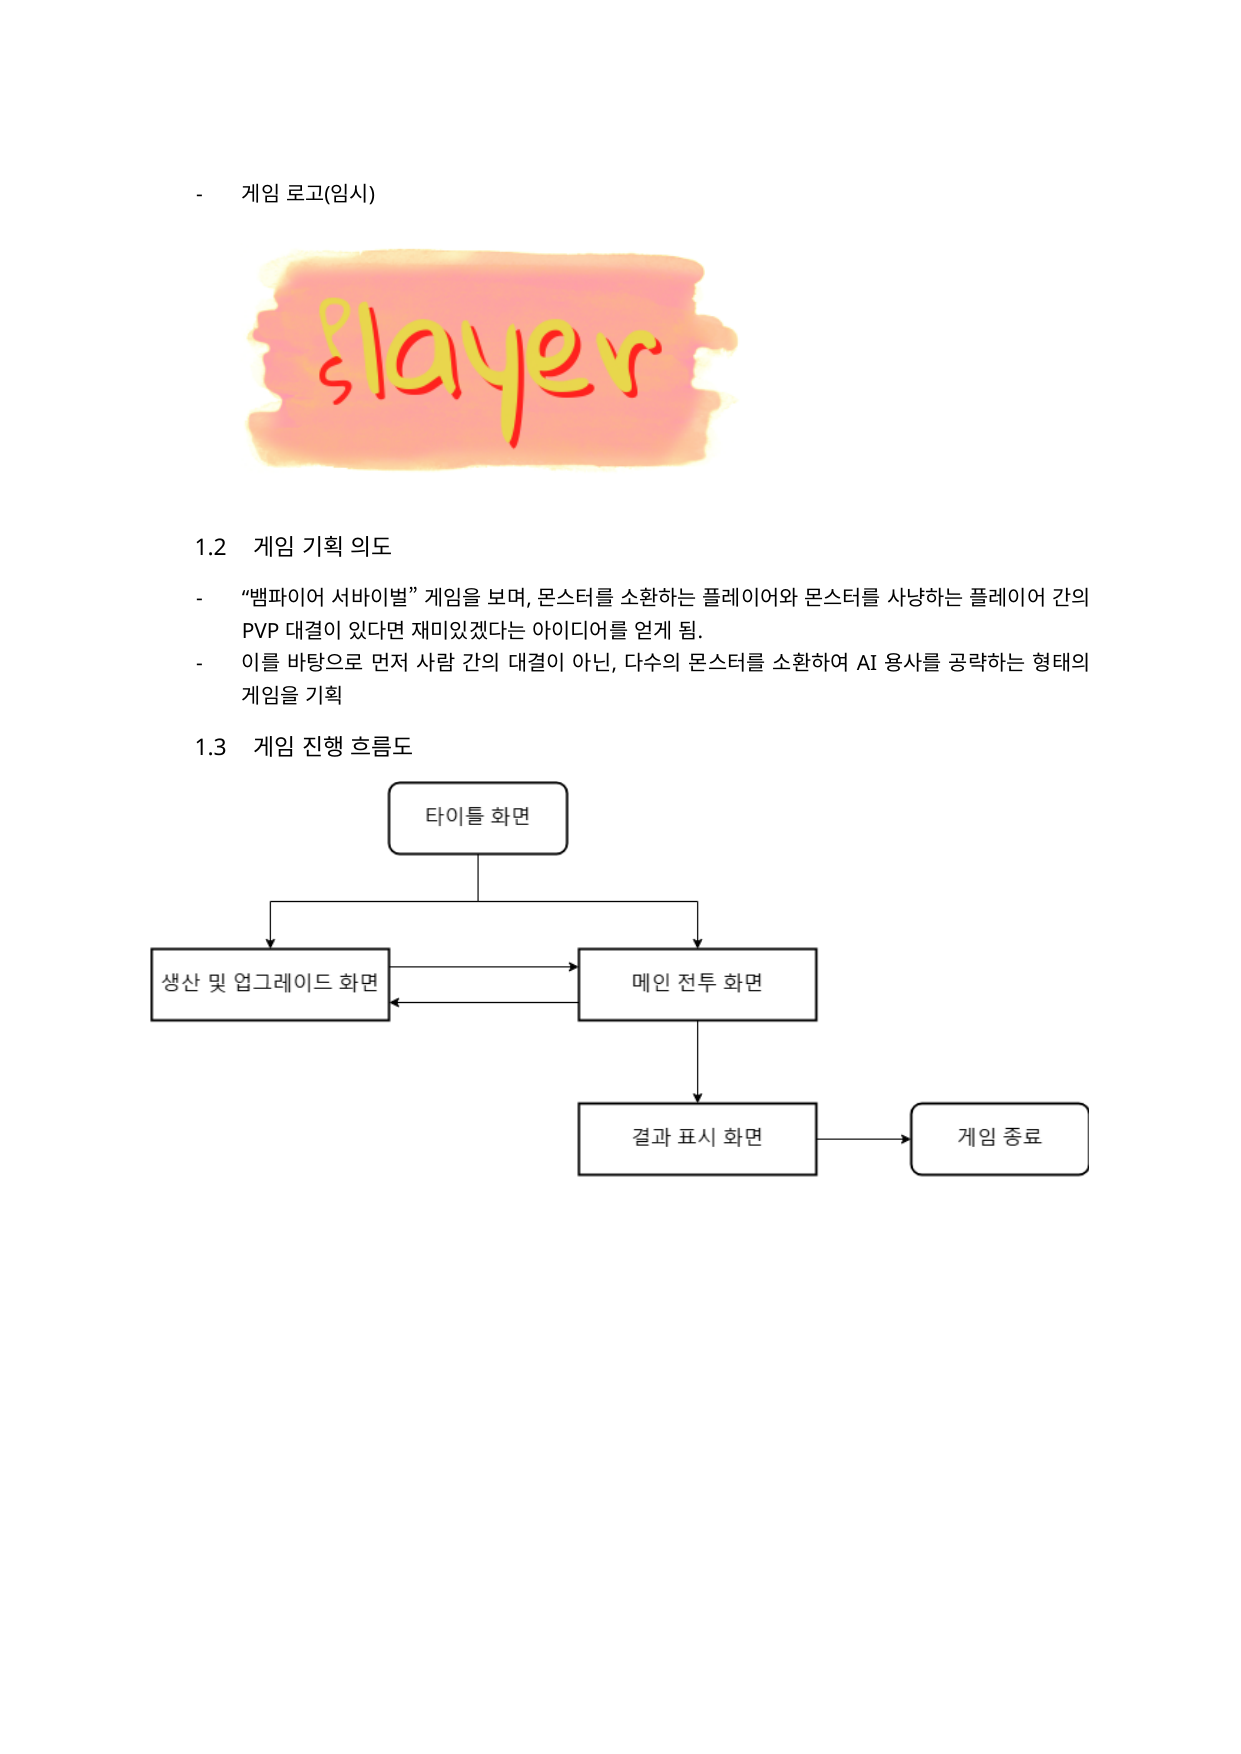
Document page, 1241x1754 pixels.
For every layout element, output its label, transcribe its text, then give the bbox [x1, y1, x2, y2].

text 게임 로고(임시) [196, 177, 1090, 207]
text 게임 진행 흐름도 [194, 728, 1090, 762]
text 게임 기획 의도 [194, 528, 1090, 562]
picture [195, 240, 768, 479]
text 이를 바탕으로 먼저 사람 간의 대결이 아닌, 다수의 몬스터를 소환하여 AI 용사를 공략하는 형태의 게임을 기획 [196, 647, 1090, 709]
picture [150, 781, 1089, 1185]
text “뱀파이어 서바이벌” 게임을 보며, 몬스터를 소환하는 플레이어와 몬스터를 사냥하는 플레이어 간의 PVP 대결이 있다면 재미있겠다는 아이디어를 얻게 됨. [196, 581, 1090, 644]
